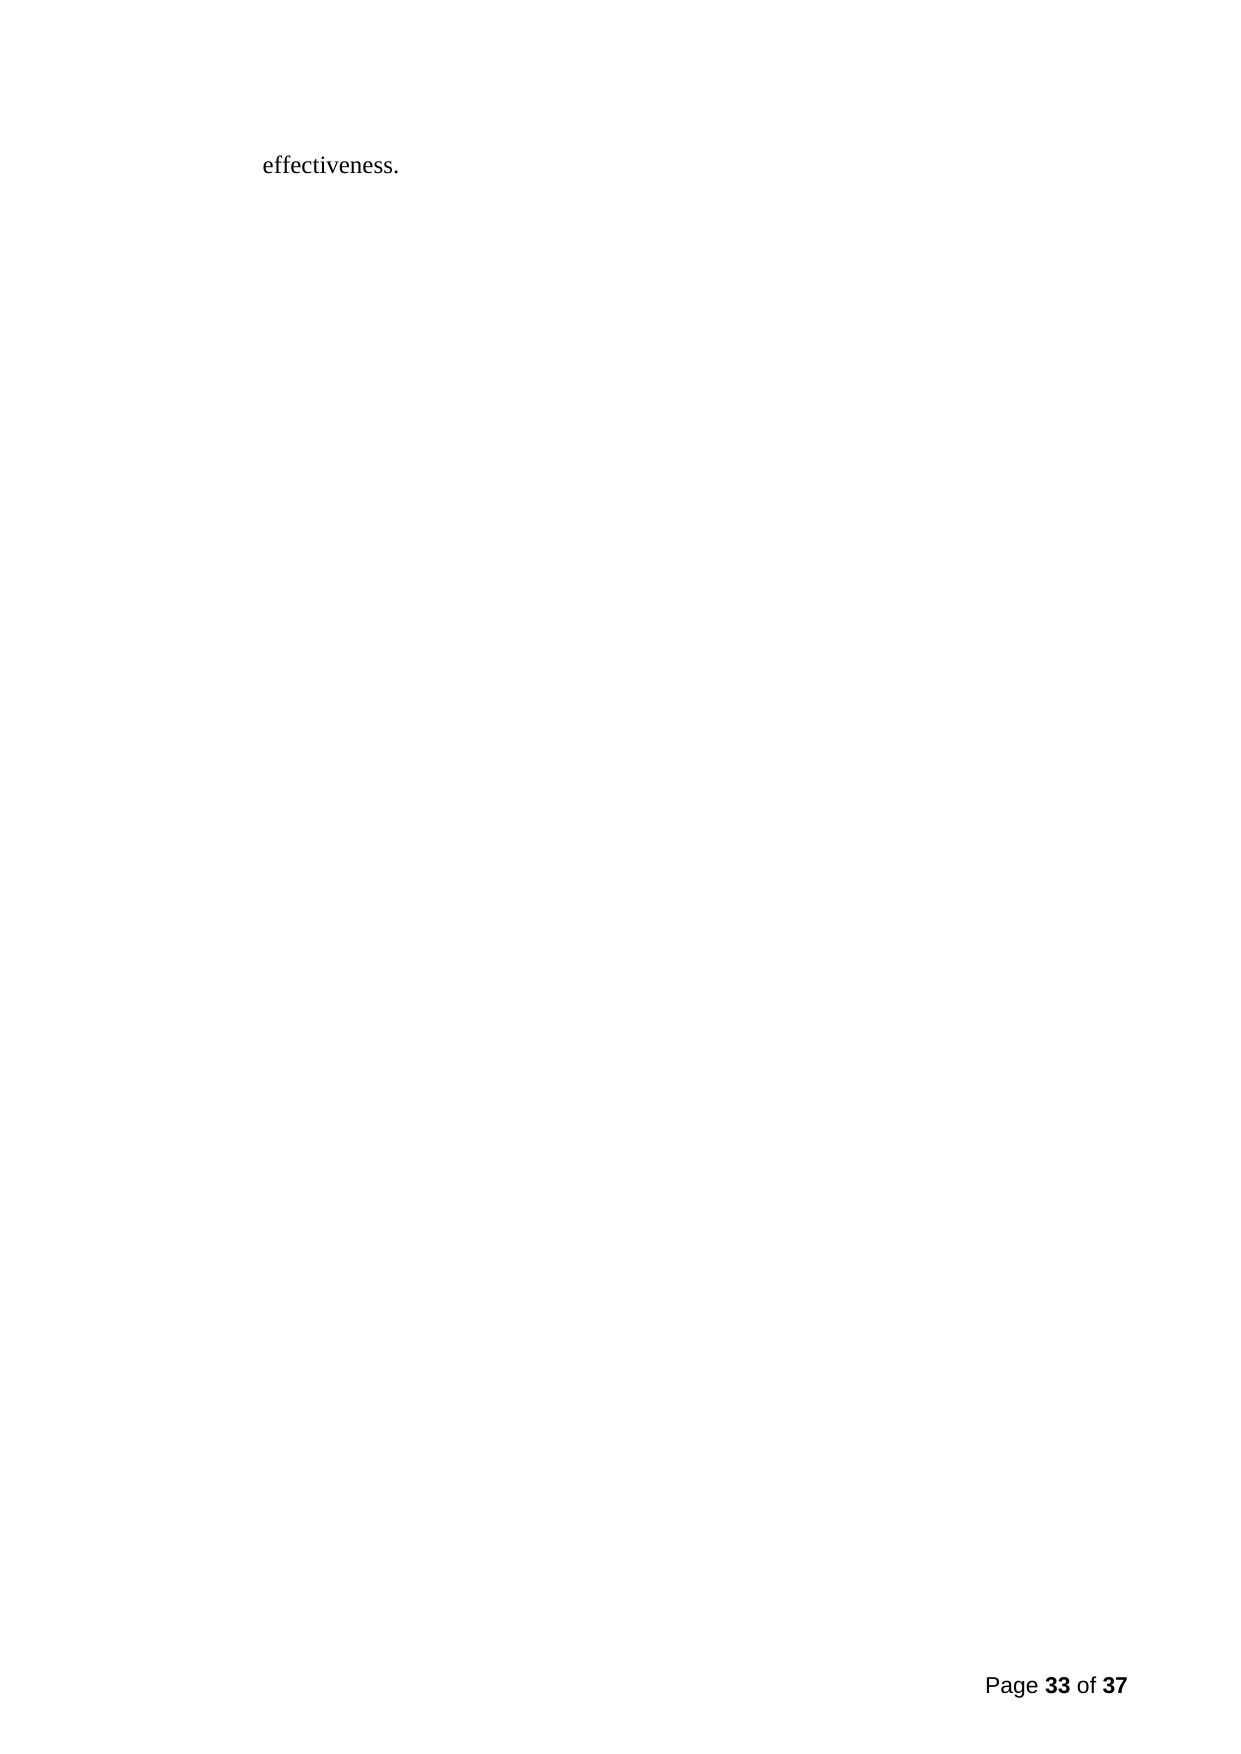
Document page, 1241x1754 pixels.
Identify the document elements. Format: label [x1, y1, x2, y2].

list [225, 150, 1117, 179]
